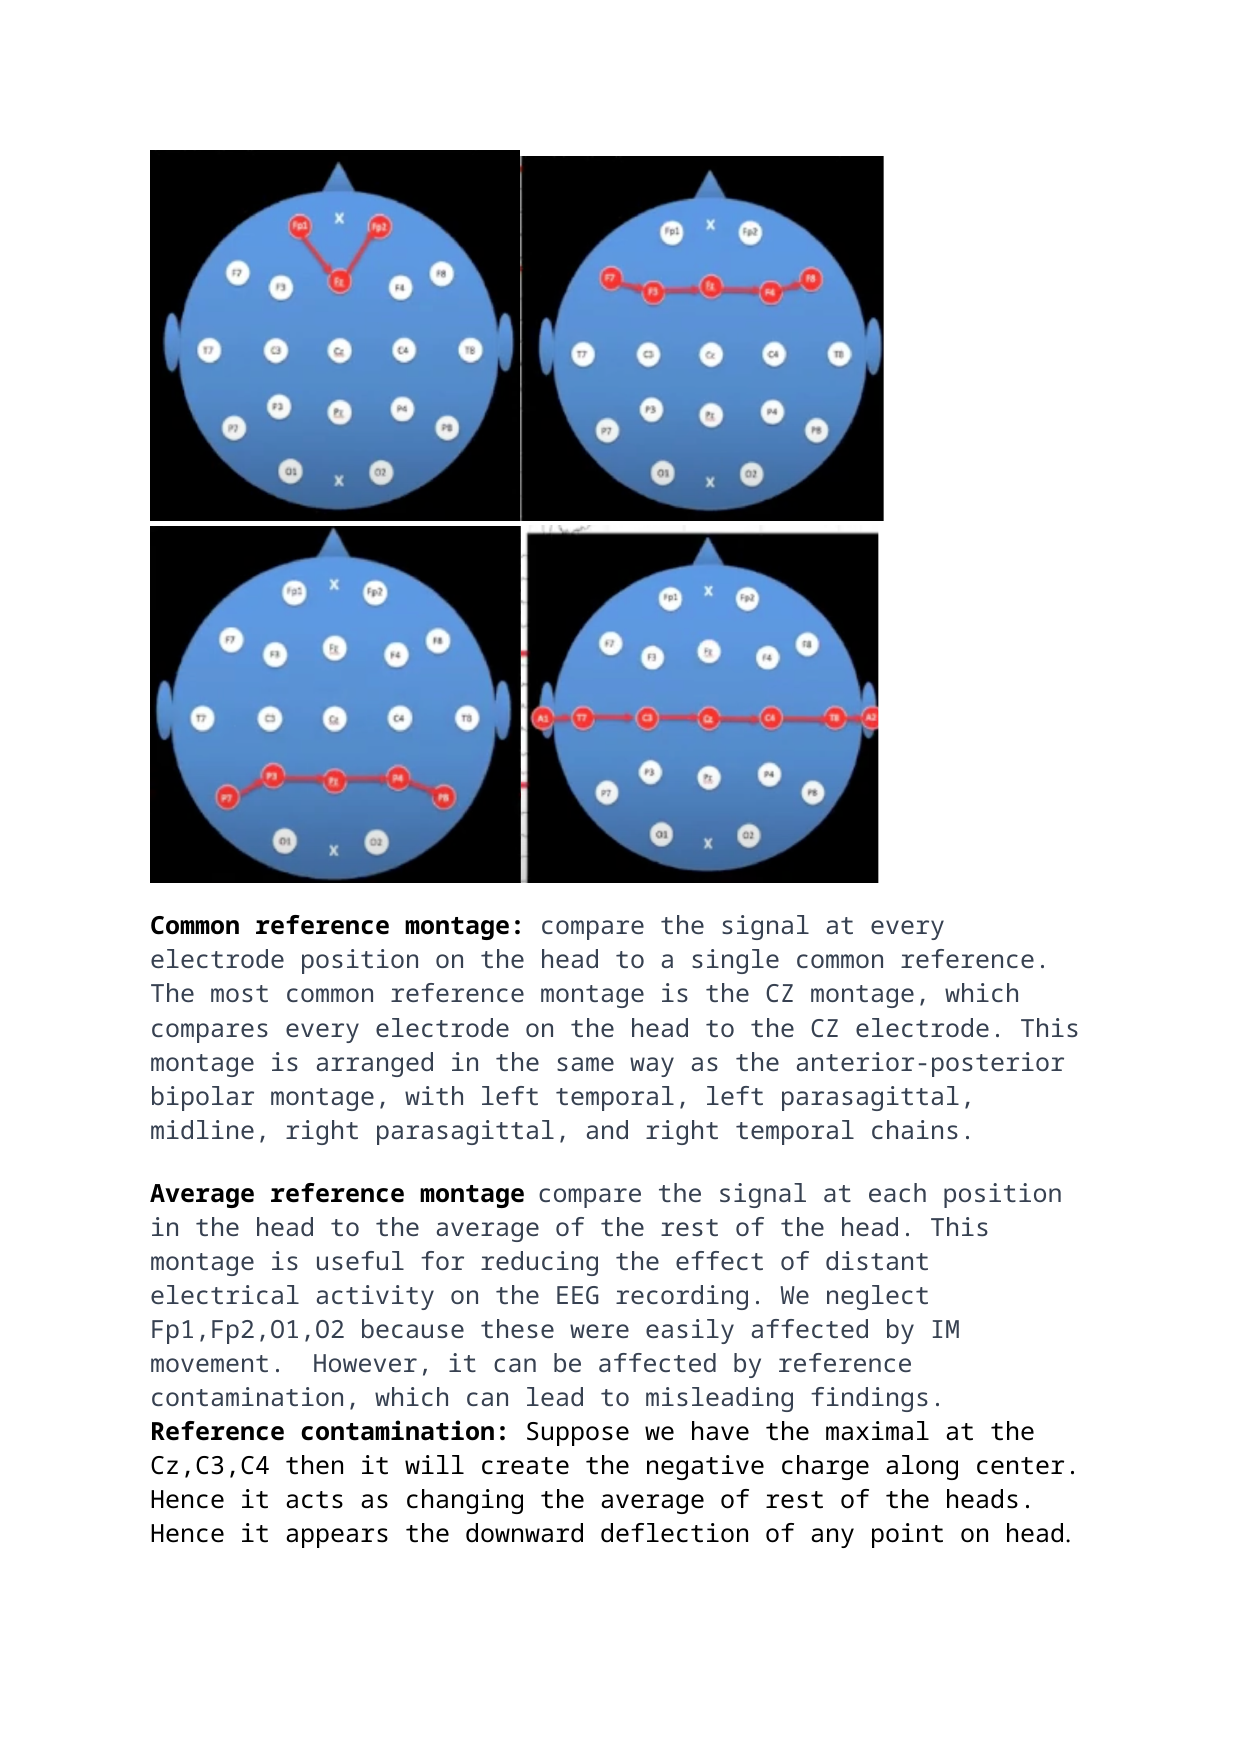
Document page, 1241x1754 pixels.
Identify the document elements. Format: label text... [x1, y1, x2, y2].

text Average reference montage compare the signal at each position in the head to the average of the rest of the head. This montage is useful for reducing the effect of distant electrical activity on the EEG recording. We neglect Fp1,Fp2,O1,O2 because these were easily affected by IM movement. However, it can be affected by reference contamination, which can lead to misleading findings. [150, 1175, 1090, 1414]
text Reference contamination: Suppose we have the maximal at the Cz,C3,C4 then it will create the negative charge along center. Hence it acts as changing the average of rest of the heads. [150, 1414, 1090, 1516]
text Common reference montage: compare the signal at every electrode position on the head to a single common reference. The most common reference montage is the CZ montage, which compares every electrode on the head to the CZ electrode. This montage is arranged in the same way as the anterior-posterior bipolar montage, with left temporal, left parasagittal, midline, right parasagittal, and right temporal chains. [150, 908, 1090, 1146]
picture [150, 150, 884, 521]
text Hence it appears the downward deflection of any point on head. [150, 1516, 1090, 1550]
picture [150, 525, 879, 883]
